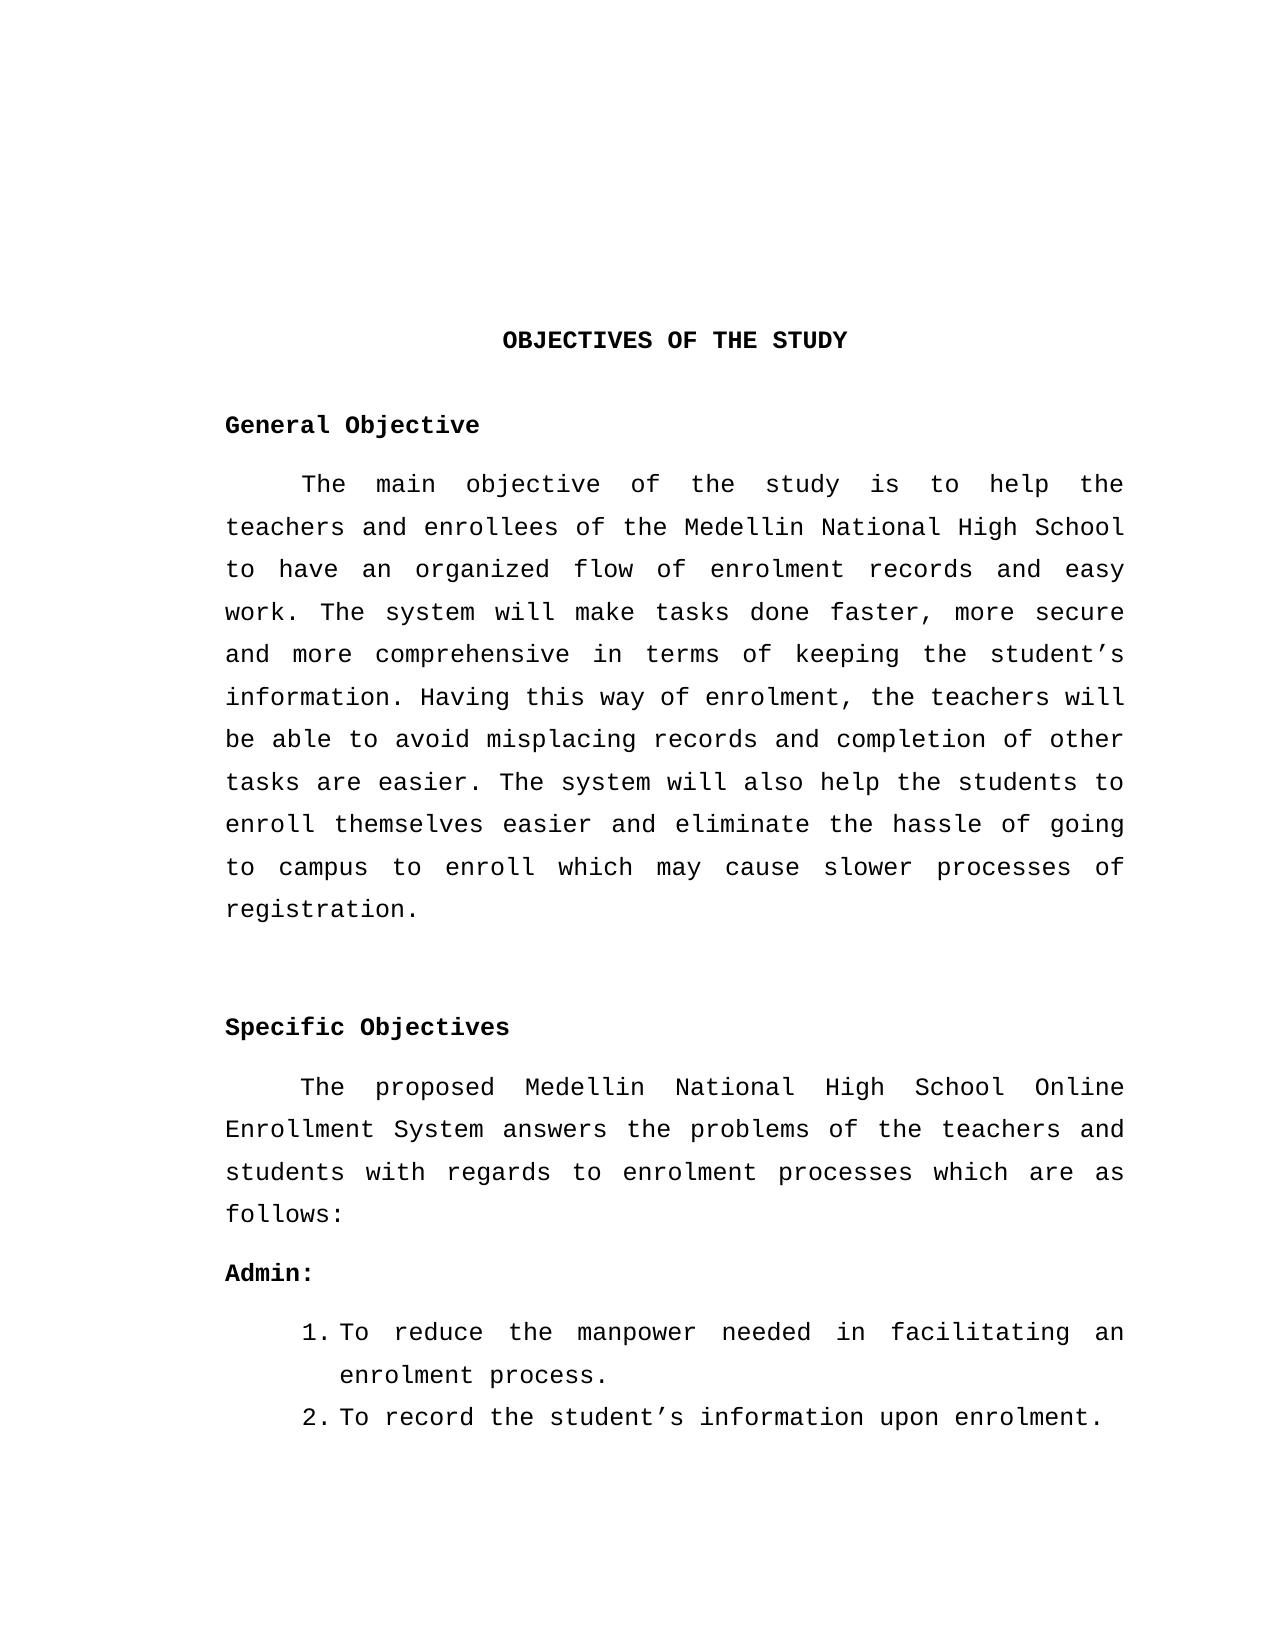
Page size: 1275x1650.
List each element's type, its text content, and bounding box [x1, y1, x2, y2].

text General Objective [225, 412, 1125, 441]
text The proposed Medellin National High School Online Enrollment System answers the problems of the teachers and students with regards to enrolment processes which are as follows: [225, 1074, 1125, 1230]
text OBJECTIVES OF THE STUDY [225, 327, 1125, 356]
list To record the student’s information upon enrolment. [302, 1405, 1125, 1433]
text Specific Objectives [225, 1015, 1125, 1043]
text The main objective of the study is to help the teachers and enrollees of the Medellin National High School to have an organized flow of enrolment records and easy work. The system will make tasks done faster, more secure and more comprehensive in terms of keeping the student’s information. Having this way of enrolment, the teachers will be able to avoid misplacing records and completion of other tasks are easier. The system will also help the students to enroll themselves easier and eliminate the hassle of going to campus to enroll which may cause slower processes of registration. [225, 472, 1125, 925]
list To reduce the manpower needed in facilitating an enrolment process. [302, 1320, 1125, 1391]
text Admin: [225, 1261, 1125, 1289]
